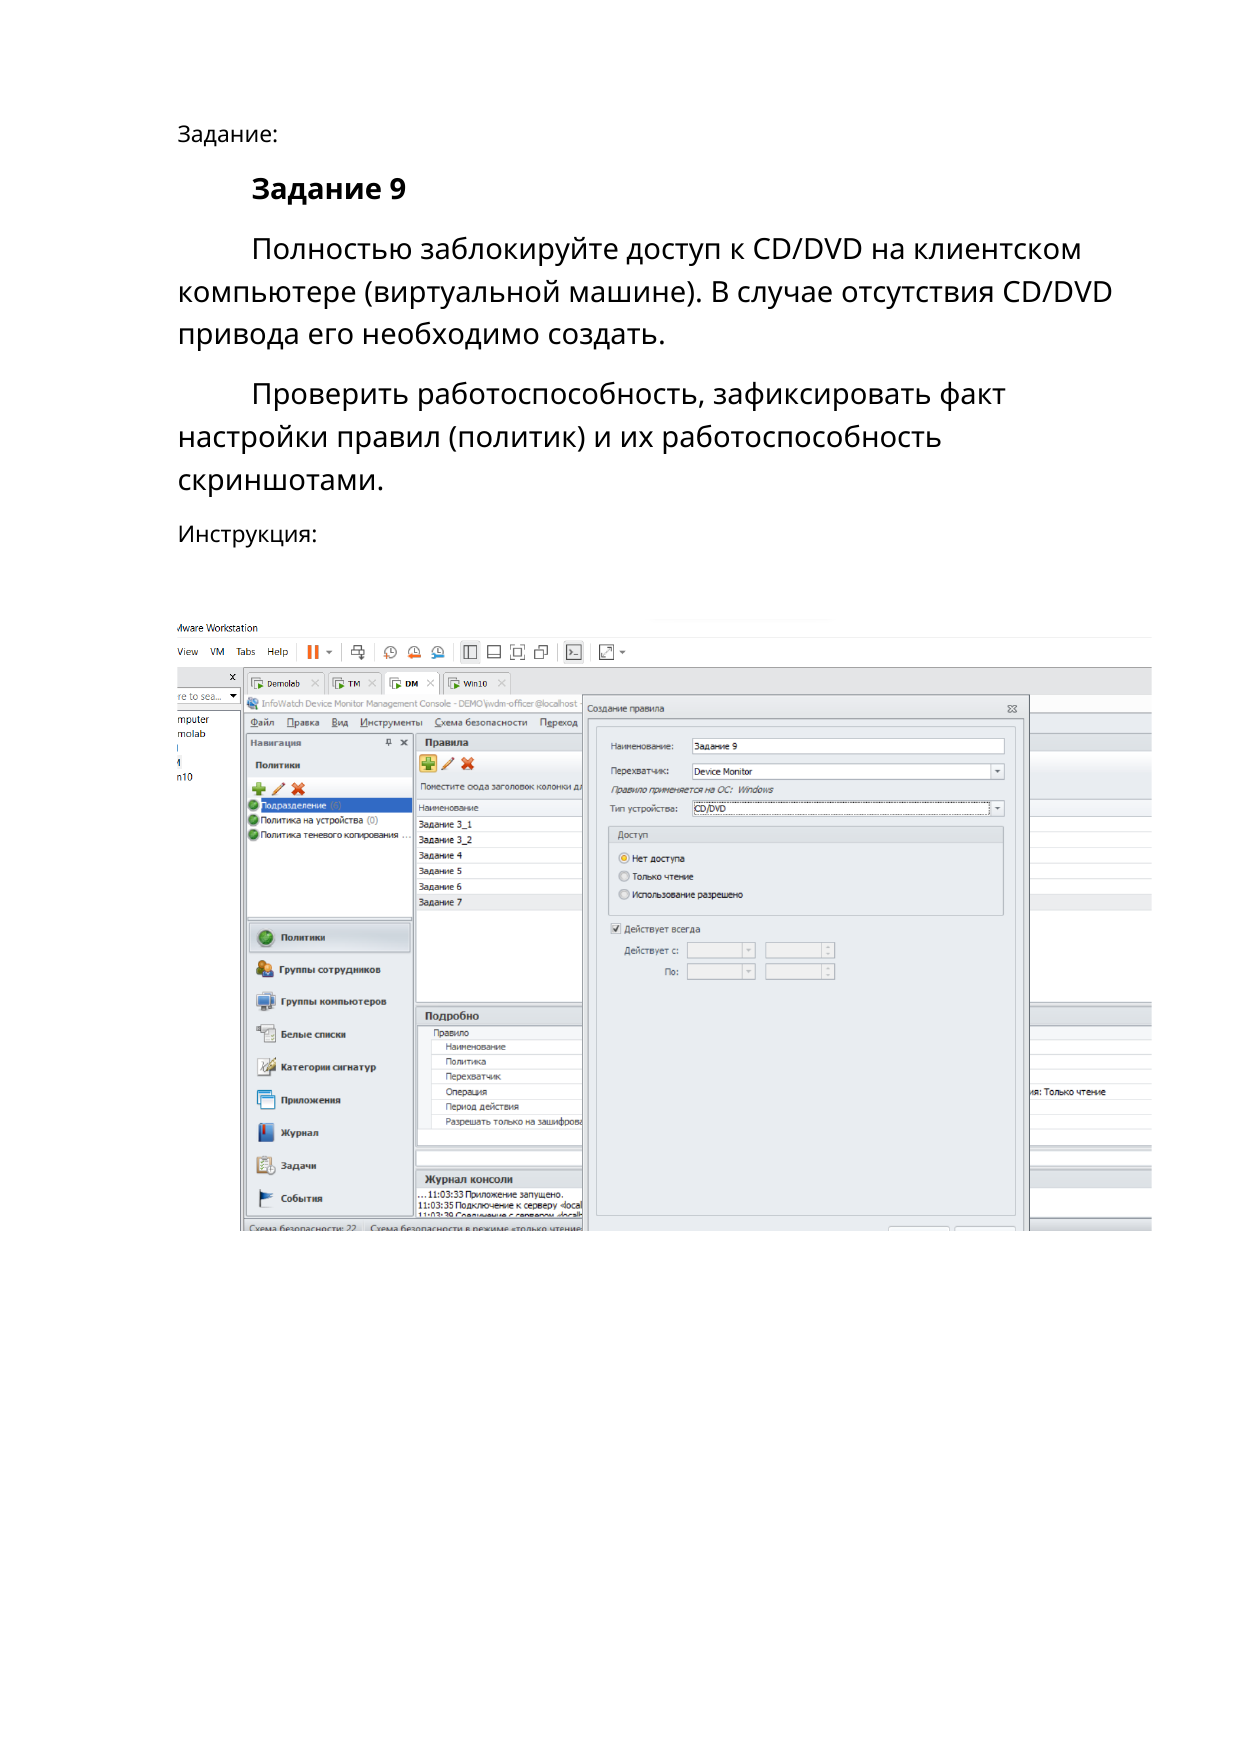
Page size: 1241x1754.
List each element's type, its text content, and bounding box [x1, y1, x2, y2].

text Проверить работоспособность, зафиксировать факт настройки правил (политик) и их работоспособность скриншотами. [177, 373, 1152, 498]
text Задание 9 [177, 168, 1152, 208]
text Полностью заблокируйте доступ к CD/DVD на клиентском компьютере (виртуальной машине). В случае отсутствия CD/DVD привода его необходимо создать. [177, 228, 1152, 353]
picture [177, 619, 1152, 1231]
text Инструкция: [177, 518, 1152, 549]
text Задание: [177, 118, 1152, 149]
